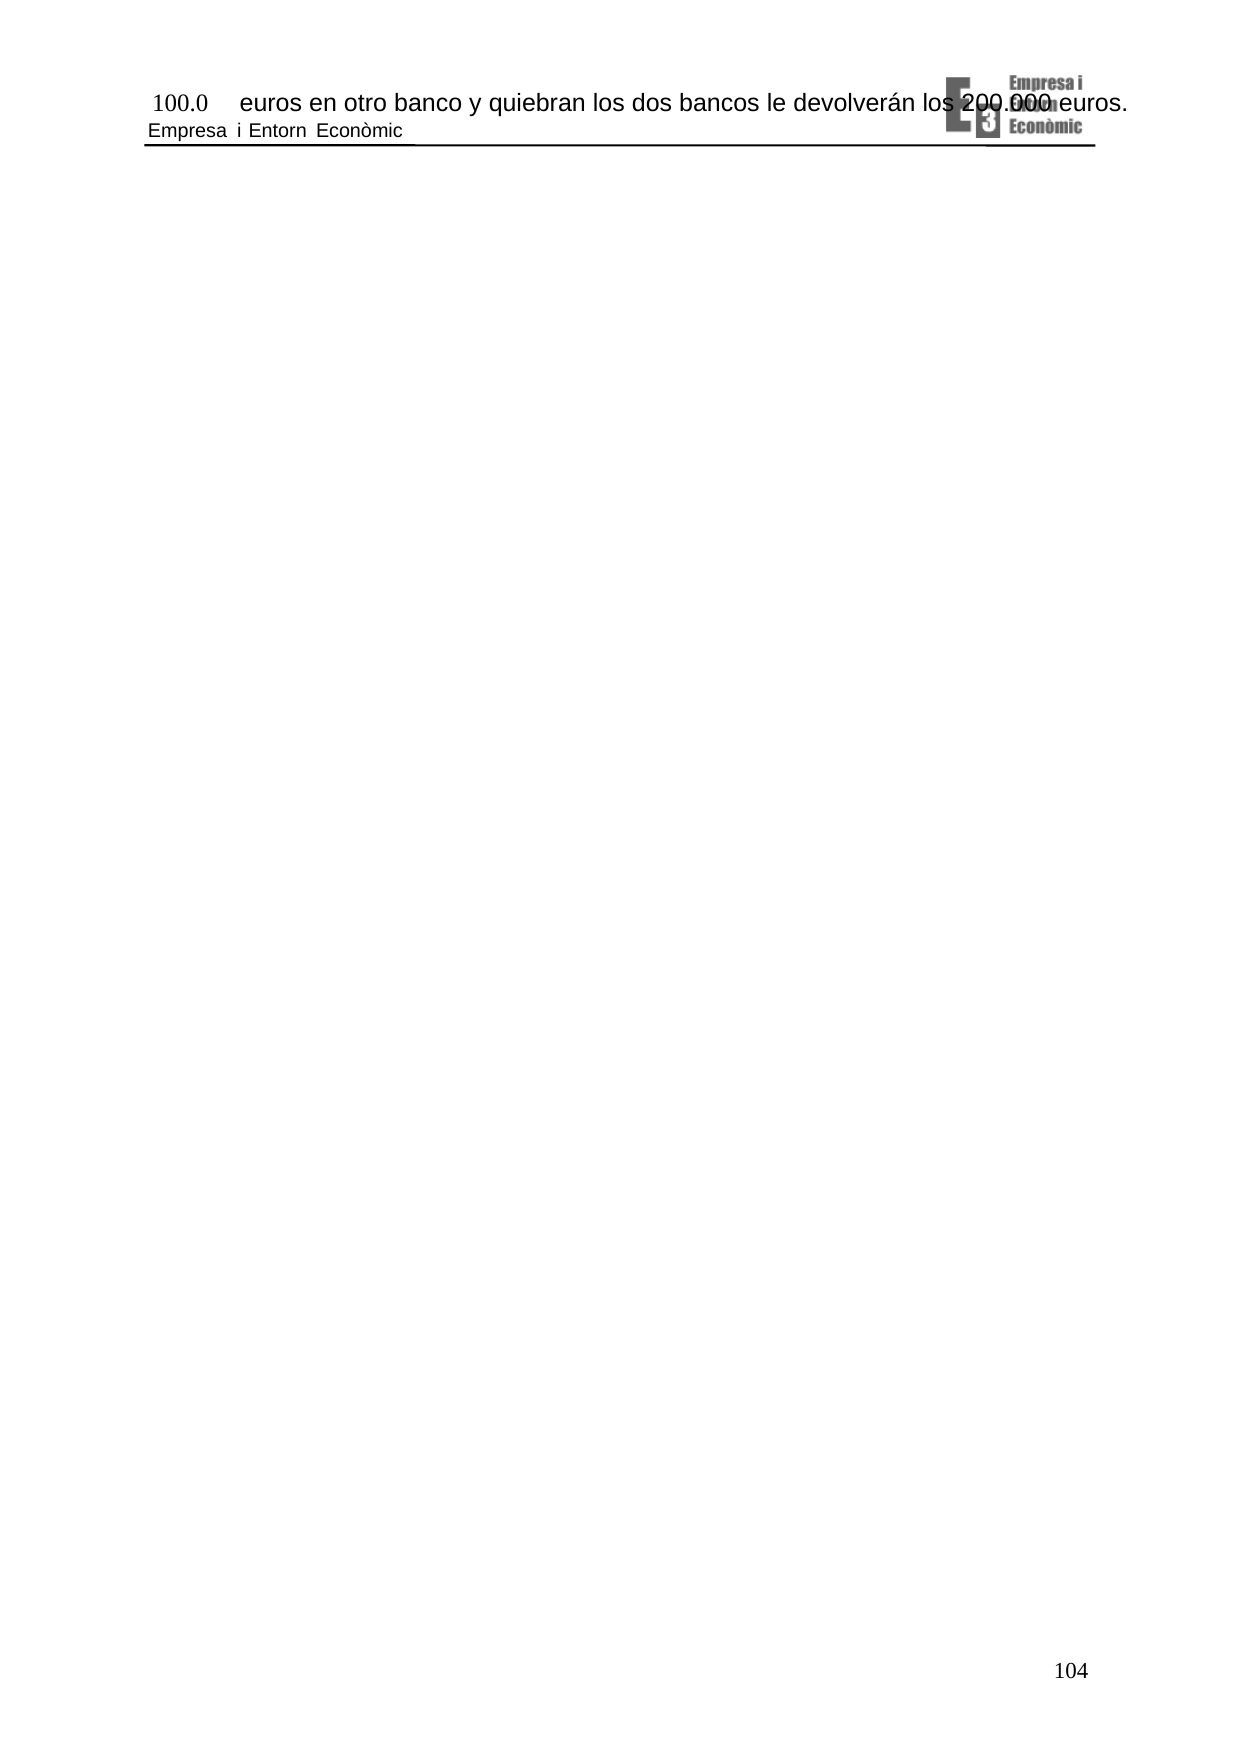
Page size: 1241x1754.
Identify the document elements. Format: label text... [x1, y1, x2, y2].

picture [945, 117, 1083, 138]
list euros en otro banco y quiebran los dos bancos le devolverán los 200.000 euros. [152, 88, 1165, 117]
picture [945, 75, 1083, 88]
